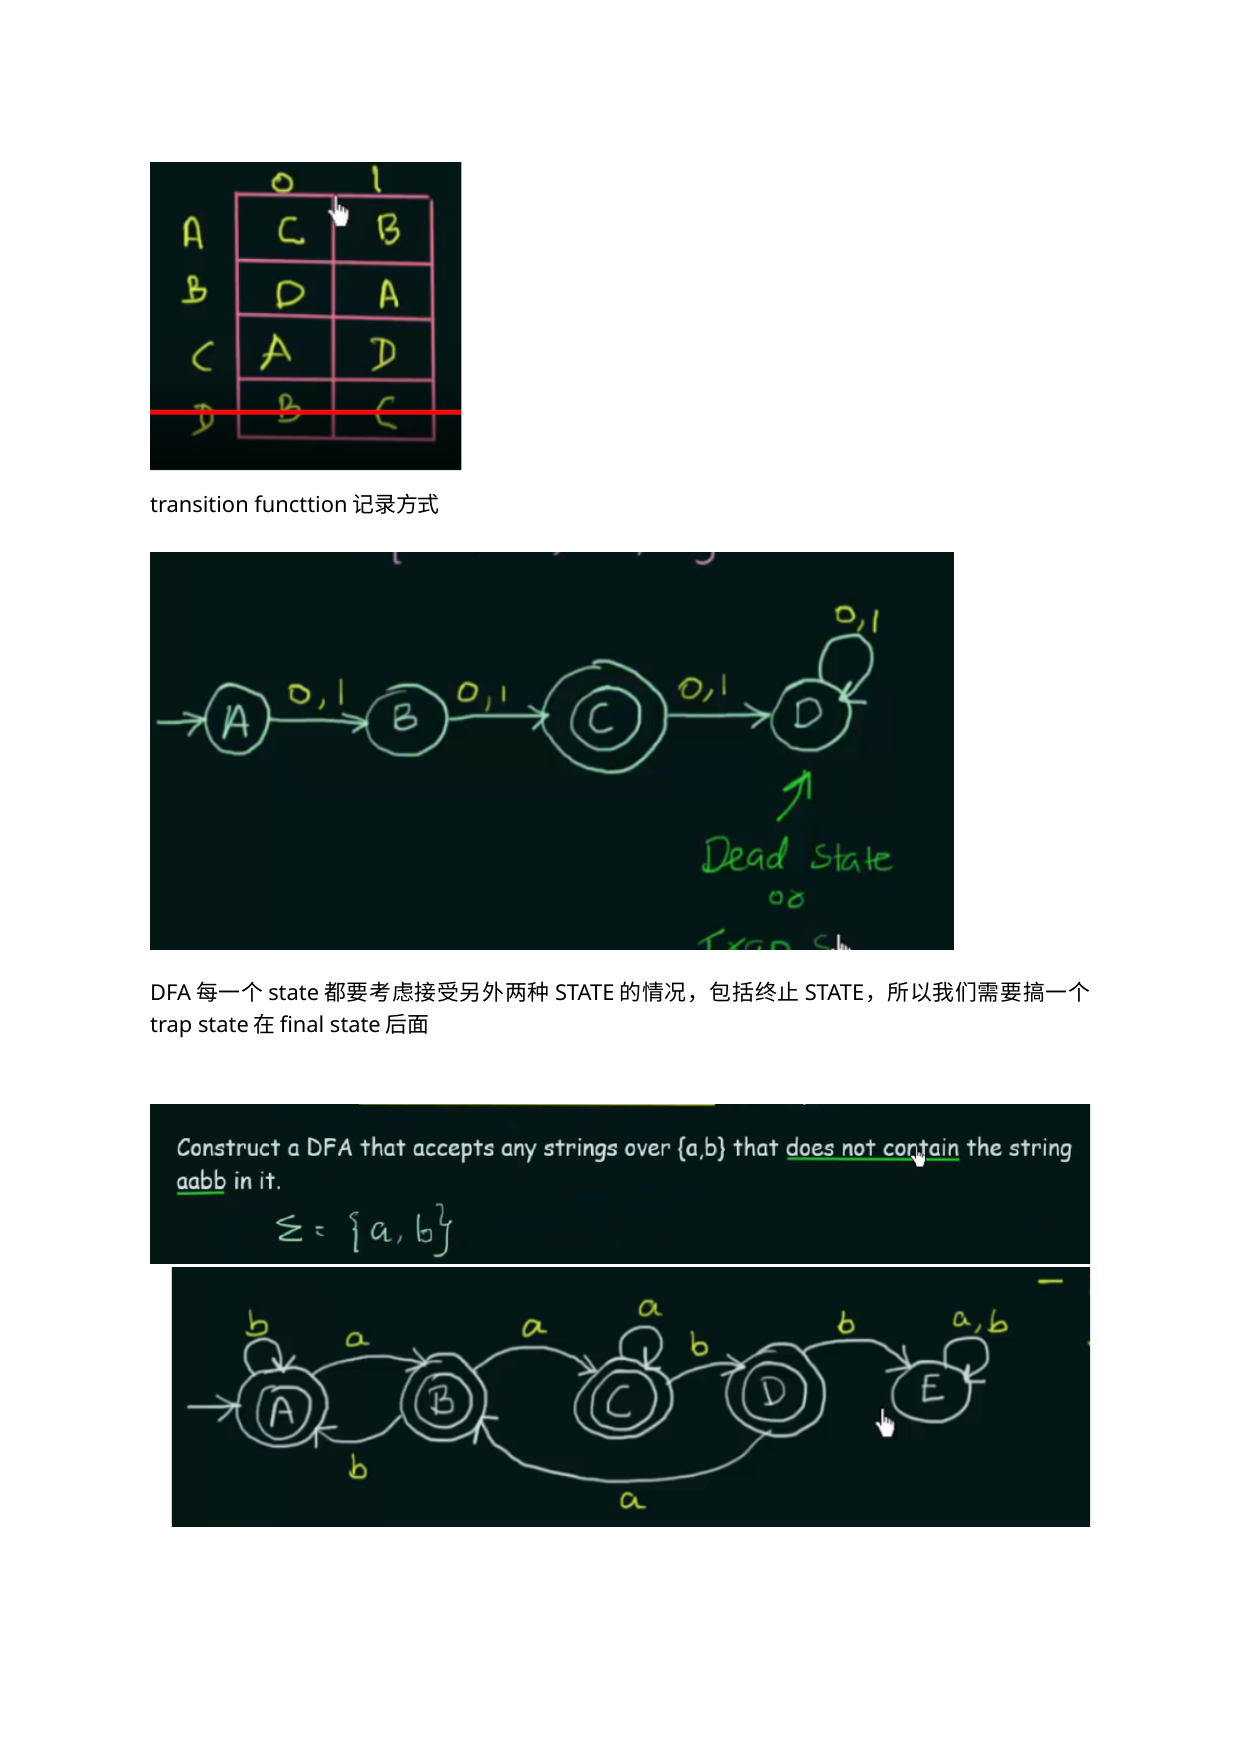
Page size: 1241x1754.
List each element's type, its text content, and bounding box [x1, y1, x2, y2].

picture [150, 1267, 1091, 1527]
text DFA每一个state都要考虑接受另外两种STATE的情况，包括终止STATE，所以我们需要搞一个trap state在final state后面 [150, 974, 1090, 1039]
text transition functtion记录方式 [150, 487, 1090, 519]
picture [150, 552, 954, 950]
picture [150, 1104, 1091, 1264]
picture [150, 162, 462, 484]
